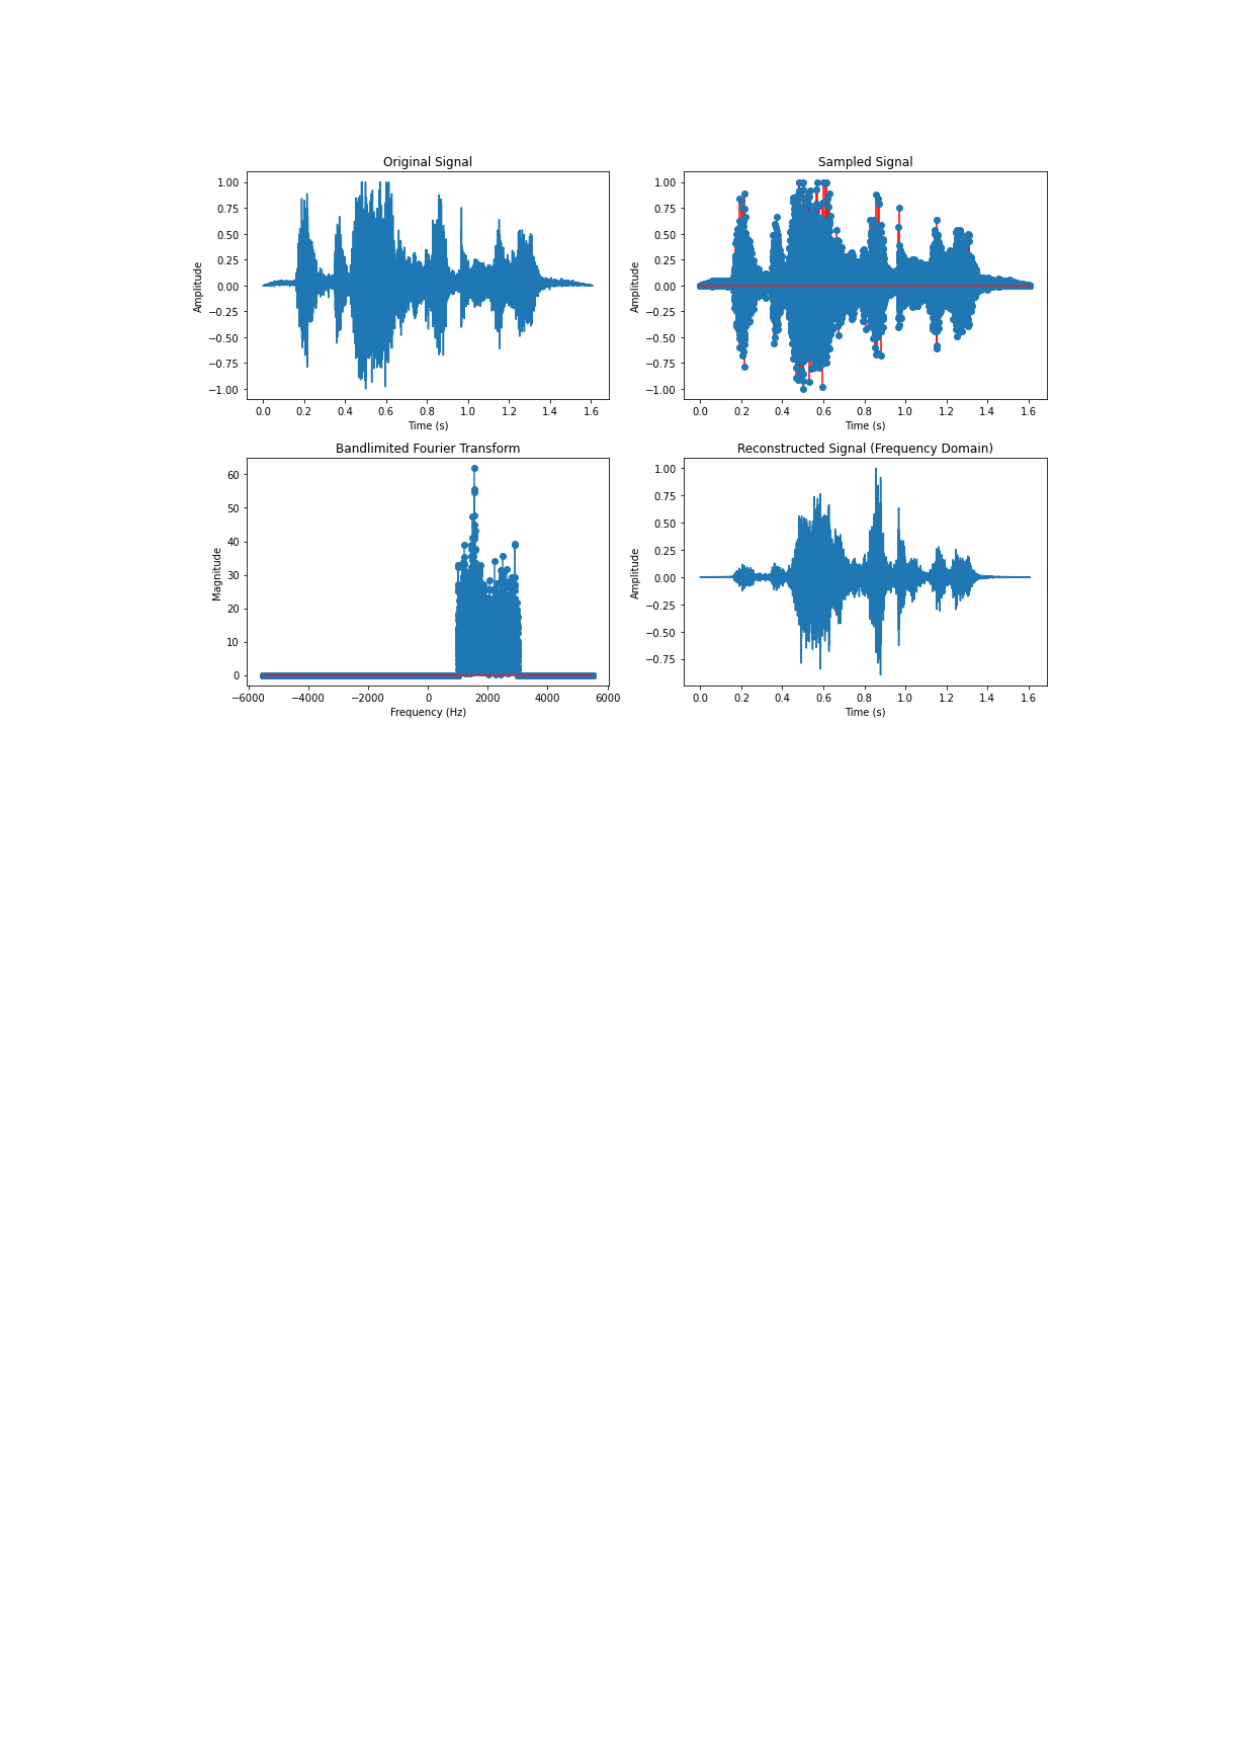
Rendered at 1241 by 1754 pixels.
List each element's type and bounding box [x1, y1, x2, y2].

picture [187, 150, 1053, 724]
